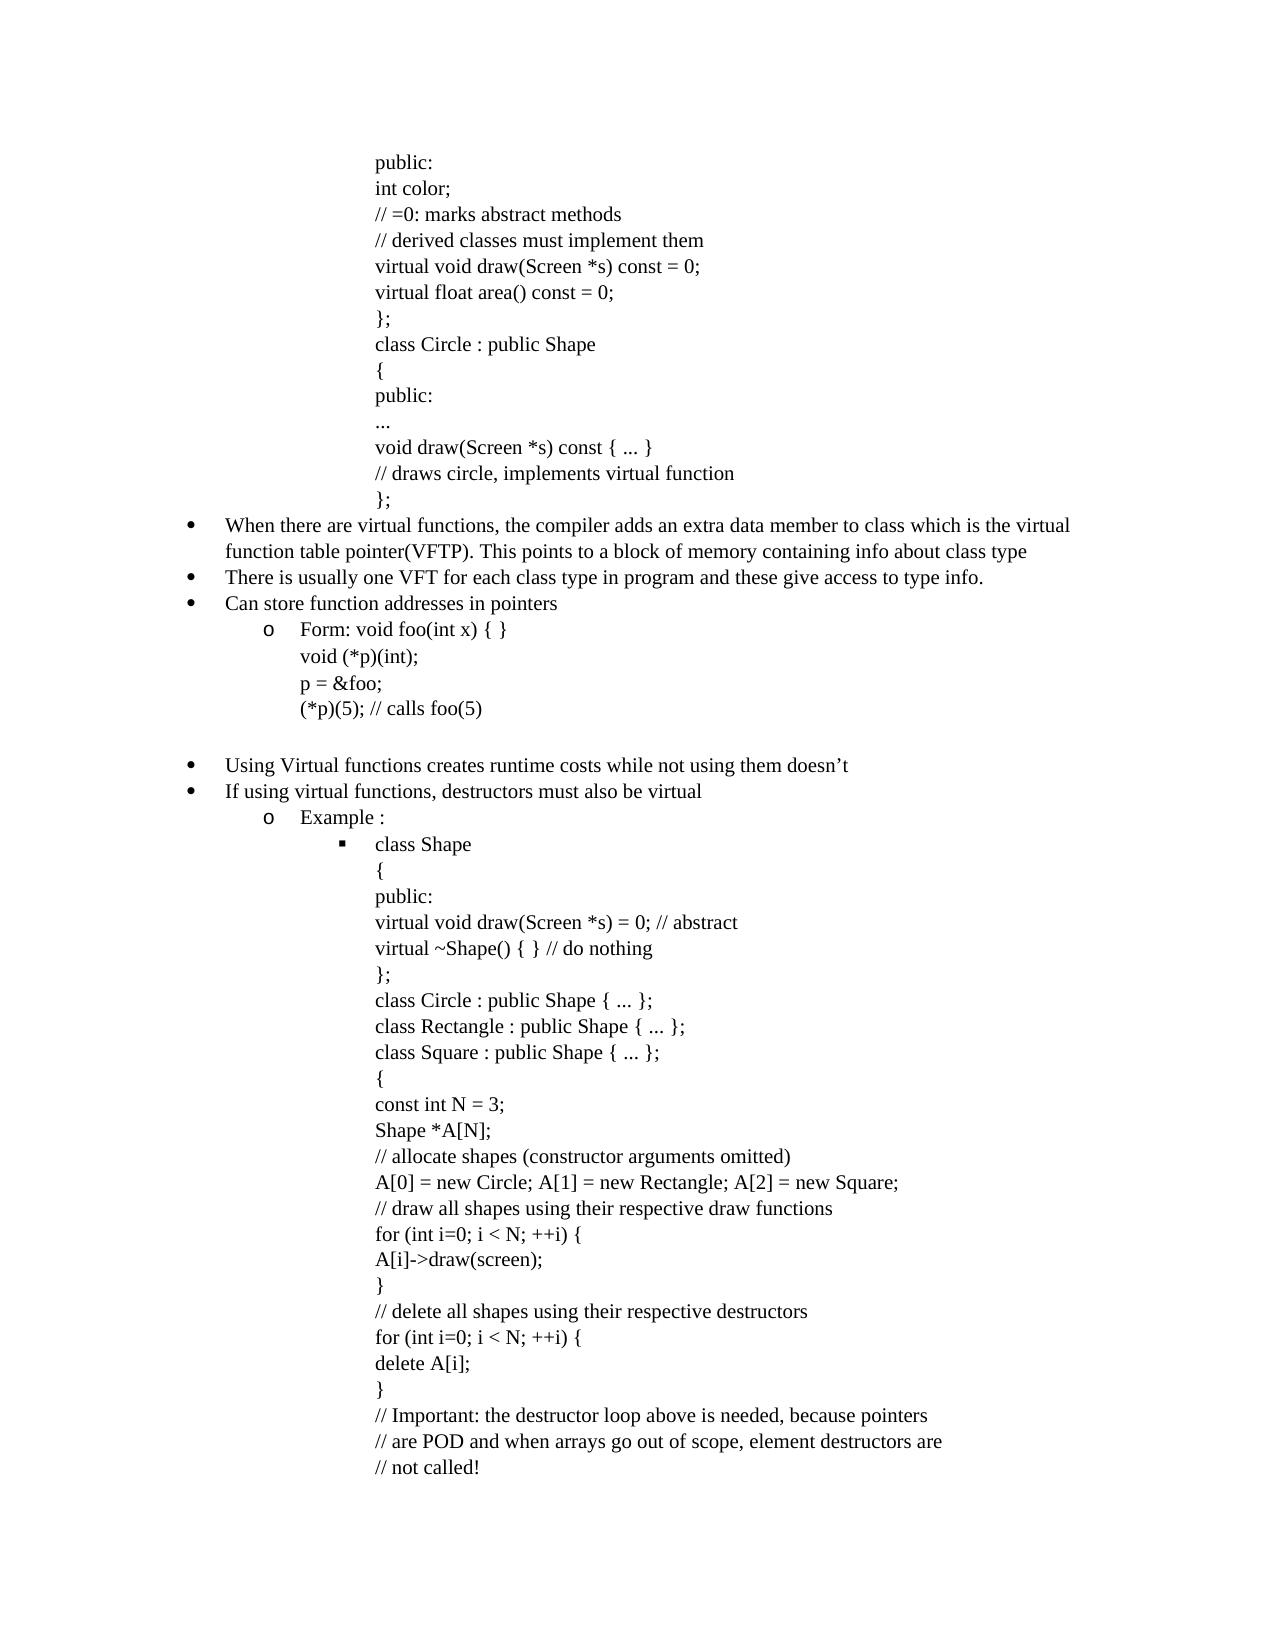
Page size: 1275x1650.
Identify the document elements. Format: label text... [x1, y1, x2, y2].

list When there are virtual functions, the compiler adds an extra data member to class which is the virtual function table pointer(VFTP). This points to a block of memory containing info about class type [187, 513, 1125, 563]
list Using Virtual functions creates runtime costs while not using them doesn’t [187, 753, 1125, 777]
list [337, 150, 1125, 511]
list There is usually one VFT for each class type in program and these give access to type info. [187, 565, 1125, 589]
list Can store function addresses in pointers [187, 591, 1125, 615]
list If using virtual functions, destructors must also be virtual [187, 779, 1125, 803]
list Example : [262, 805, 1125, 830]
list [337, 832, 1125, 1479]
list Form: void foo(int x) { } void (*p)(int); p = &foo; (*p)(5); // calls foo(5) [262, 617, 1125, 751]
